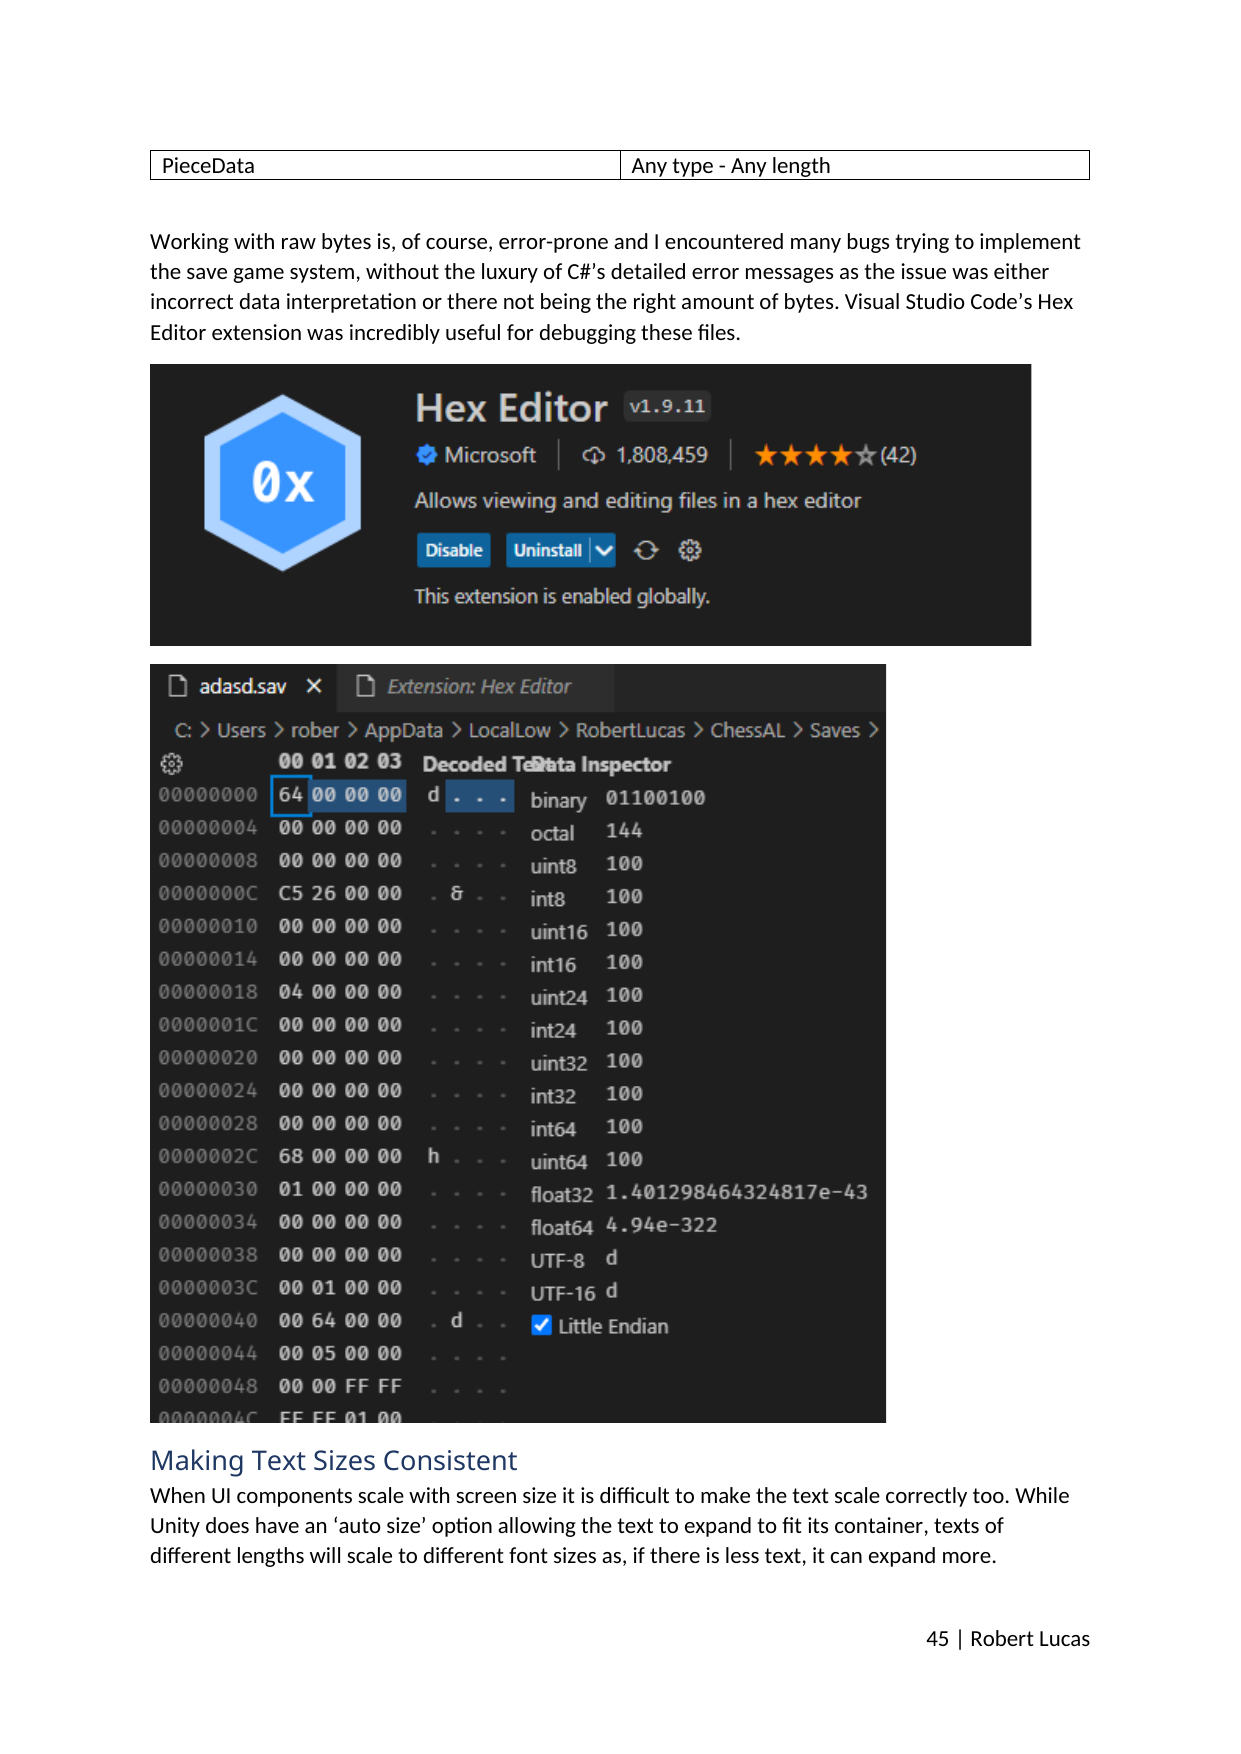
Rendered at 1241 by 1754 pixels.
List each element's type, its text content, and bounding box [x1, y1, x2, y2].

picture [150, 664, 887, 1423]
picture [150, 364, 1032, 646]
subtitle Making Text Sizes Consistent [150, 1441, 1090, 1478]
text Working with raw bytes is, of course, error-prone and I encountered many bugs trying to implement the save game system, without the luxury of C#’s detailed error messages as the issue was either incorrect data interpretation or there not being the right amount of bytes. Visual Studio Code’s Hex Editor extension was incredibly useful for debugging these files. [150, 227, 1090, 346]
table_cell Any type - Any length [621, 151, 1089, 179]
table_cell PieceData [151, 151, 620, 179]
text When UI components scale with screen size it is difficult to make the text scale correctly too. While Unity does have an ‘auto size’ option allowing the text to expand to fit its container, texts of different lengths will scale to different font sizes as, if there is less text, it can expand more. [150, 1481, 1090, 1569]
